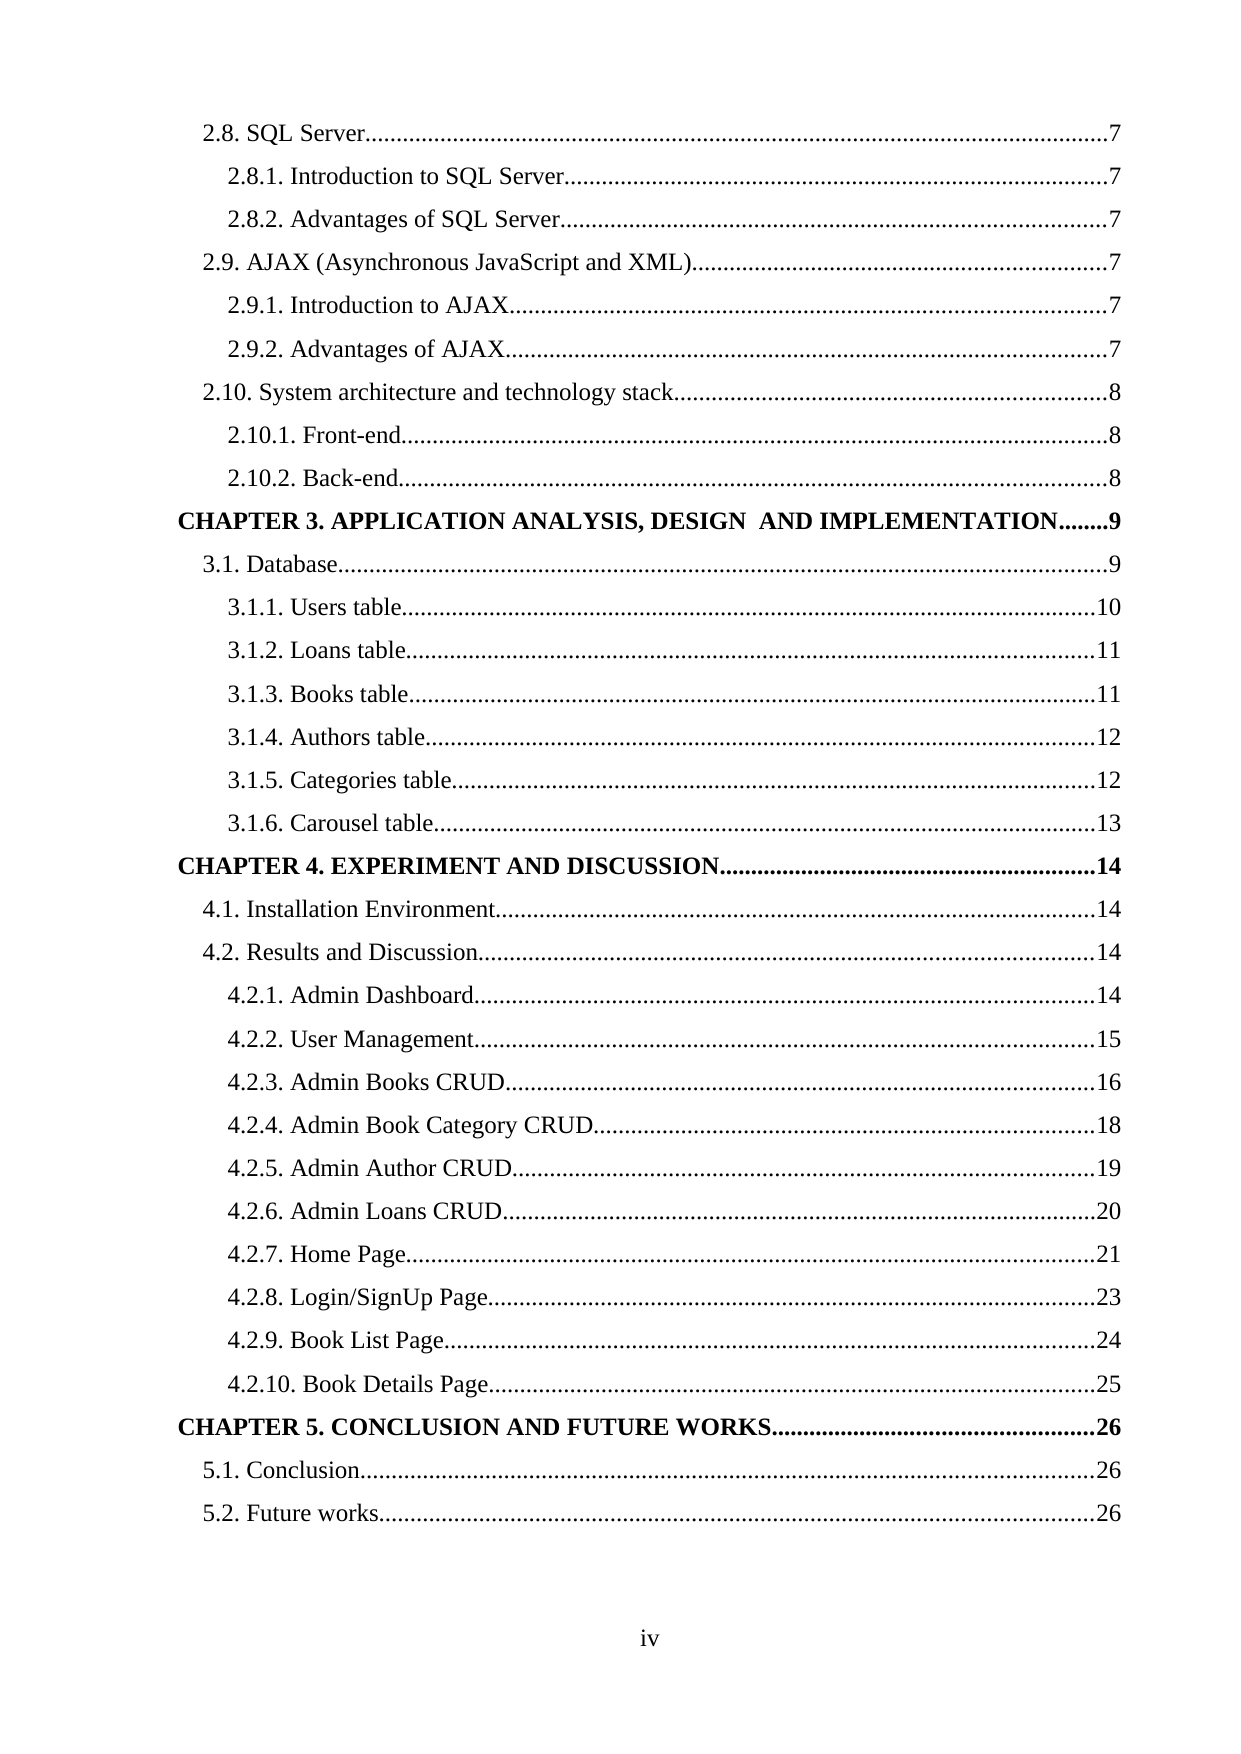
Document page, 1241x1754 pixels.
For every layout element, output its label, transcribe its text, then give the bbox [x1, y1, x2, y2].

text 3.1. Database 9 [202, 549, 1122, 578]
text 4.2.4. Admin Book Category CRUD 18 [227, 1110, 1122, 1139]
text 4.2. Results and Discussion 14 [202, 937, 1122, 966]
text 4.2.7. Home Page 21 [227, 1239, 1122, 1268]
text 2.8. SQL Server 7 [202, 118, 1122, 147]
text 2.8.1. Introduction to SQL Server 7 [227, 161, 1122, 190]
text 3.1.4. Authors table 12 [227, 722, 1122, 751]
text 2.10.1. Front-end 8 [227, 420, 1122, 449]
text 3.1.2. Loans table 11 [227, 636, 1122, 664]
text 2.10. System architecture and technology stack 8 [202, 377, 1122, 406]
text 2.8.2. Advantages of SQL Server 7 [227, 204, 1122, 233]
text CHAPTER 4. EXPERIMENT AND DISCUSSION 14 [177, 851, 1122, 880]
text 4.2.1. Admin Dashboard 14 [227, 981, 1122, 1009]
text 5.2. Future works 26 [202, 1498, 1122, 1527]
text 4.2.9. Book List Page 24 [227, 1326, 1122, 1354]
text 4.2.10. Book Details Page 25 [227, 1369, 1122, 1397]
text CHAPTER 3. APPLICATION ANALYSIS, DESIGN AND IMPLEMENTATION 9 [177, 506, 1122, 535]
text 4.2.5. Admin Author CRUD 19 [227, 1153, 1122, 1182]
text 2.9.1. Introduction to AJAX 7 [227, 291, 1122, 319]
text 5.1. Conclusion 26 [202, 1455, 1122, 1484]
text 4.2.8. Login/SignUp Page 23 [227, 1282, 1122, 1311]
text 3.1.5. Categories table 12 [227, 765, 1122, 794]
text 3.1.1. Users table 10 [227, 592, 1122, 621]
text CHAPTER 5. CONCLUSION AND FUTURE WORKS 26 [177, 1412, 1122, 1441]
text 4.2.6. Admin Loans CRUD 20 [227, 1196, 1122, 1225]
text 2.10.2. Back-end 8 [227, 463, 1122, 492]
text 4.2.3. Admin Books CRUD 16 [227, 1067, 1122, 1096]
text 2.9. AJAX (Asynchronous JavaScript and XML) 7 [202, 247, 1122, 276]
text 3.1.3. Books table 11 [227, 679, 1122, 707]
text 3.1.6. Carousel table 13 [227, 808, 1122, 837]
text 4.2.2. User Management 15 [227, 1024, 1122, 1052]
text 2.9.2. Advantages of AJAX 7 [227, 334, 1122, 362]
text 4.1. Installation Environment 14 [202, 894, 1122, 923]
